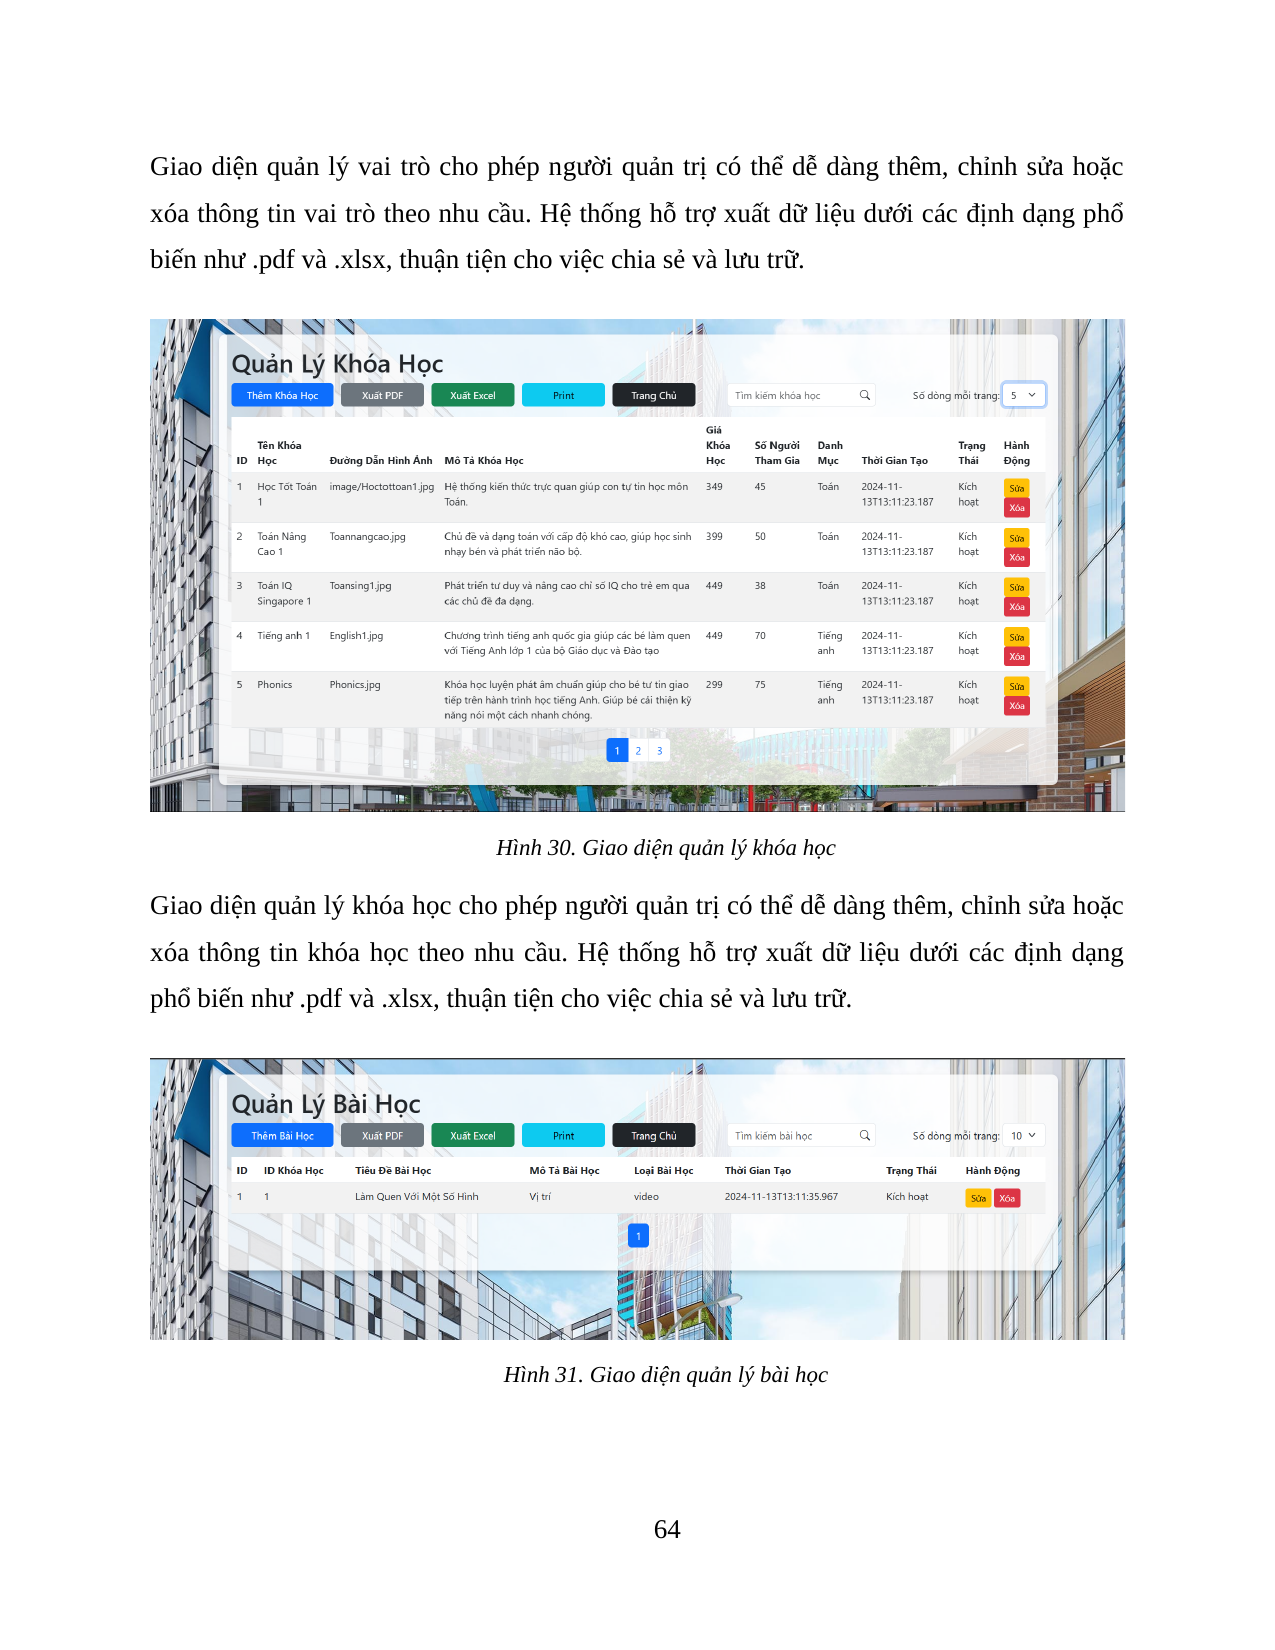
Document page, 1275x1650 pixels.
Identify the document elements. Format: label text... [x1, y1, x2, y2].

text Hình 31. Giao diện quản lý bài học [150, 1361, 1125, 1387]
text Giao diện quản lý khóa học cho phép người quản trị có thể dễ dàng thêm, chỉnh sửa hoặc xóa thông tin khóa học theo nhu cầu. Hệ thống hỗ trợ xuất dữ liệu dưới các định dạng phổ biến như .pdf và .xlsx, thuận tiện cho việc chia sẻ và lưu trữ. [150, 889, 1125, 1014]
picture [150, 319, 1125, 812]
text Giao diện quản lý vai trò cho phép người quản trị có thể dễ dàng thêm, chỉnh sửa hoặc xóa thông tin vai trò theo nhu cầu. Hệ thống hỗ trợ xuất dữ liệu dưới các định dạng phổ biến như .pdf và .xlsx, thuận tiện cho việc chia sẻ và lưu trữ. [150, 150, 1125, 274]
text Hình 30. Giao diện quản lý khóa học [150, 834, 1125, 860]
picture [150, 1058, 1125, 1340]
